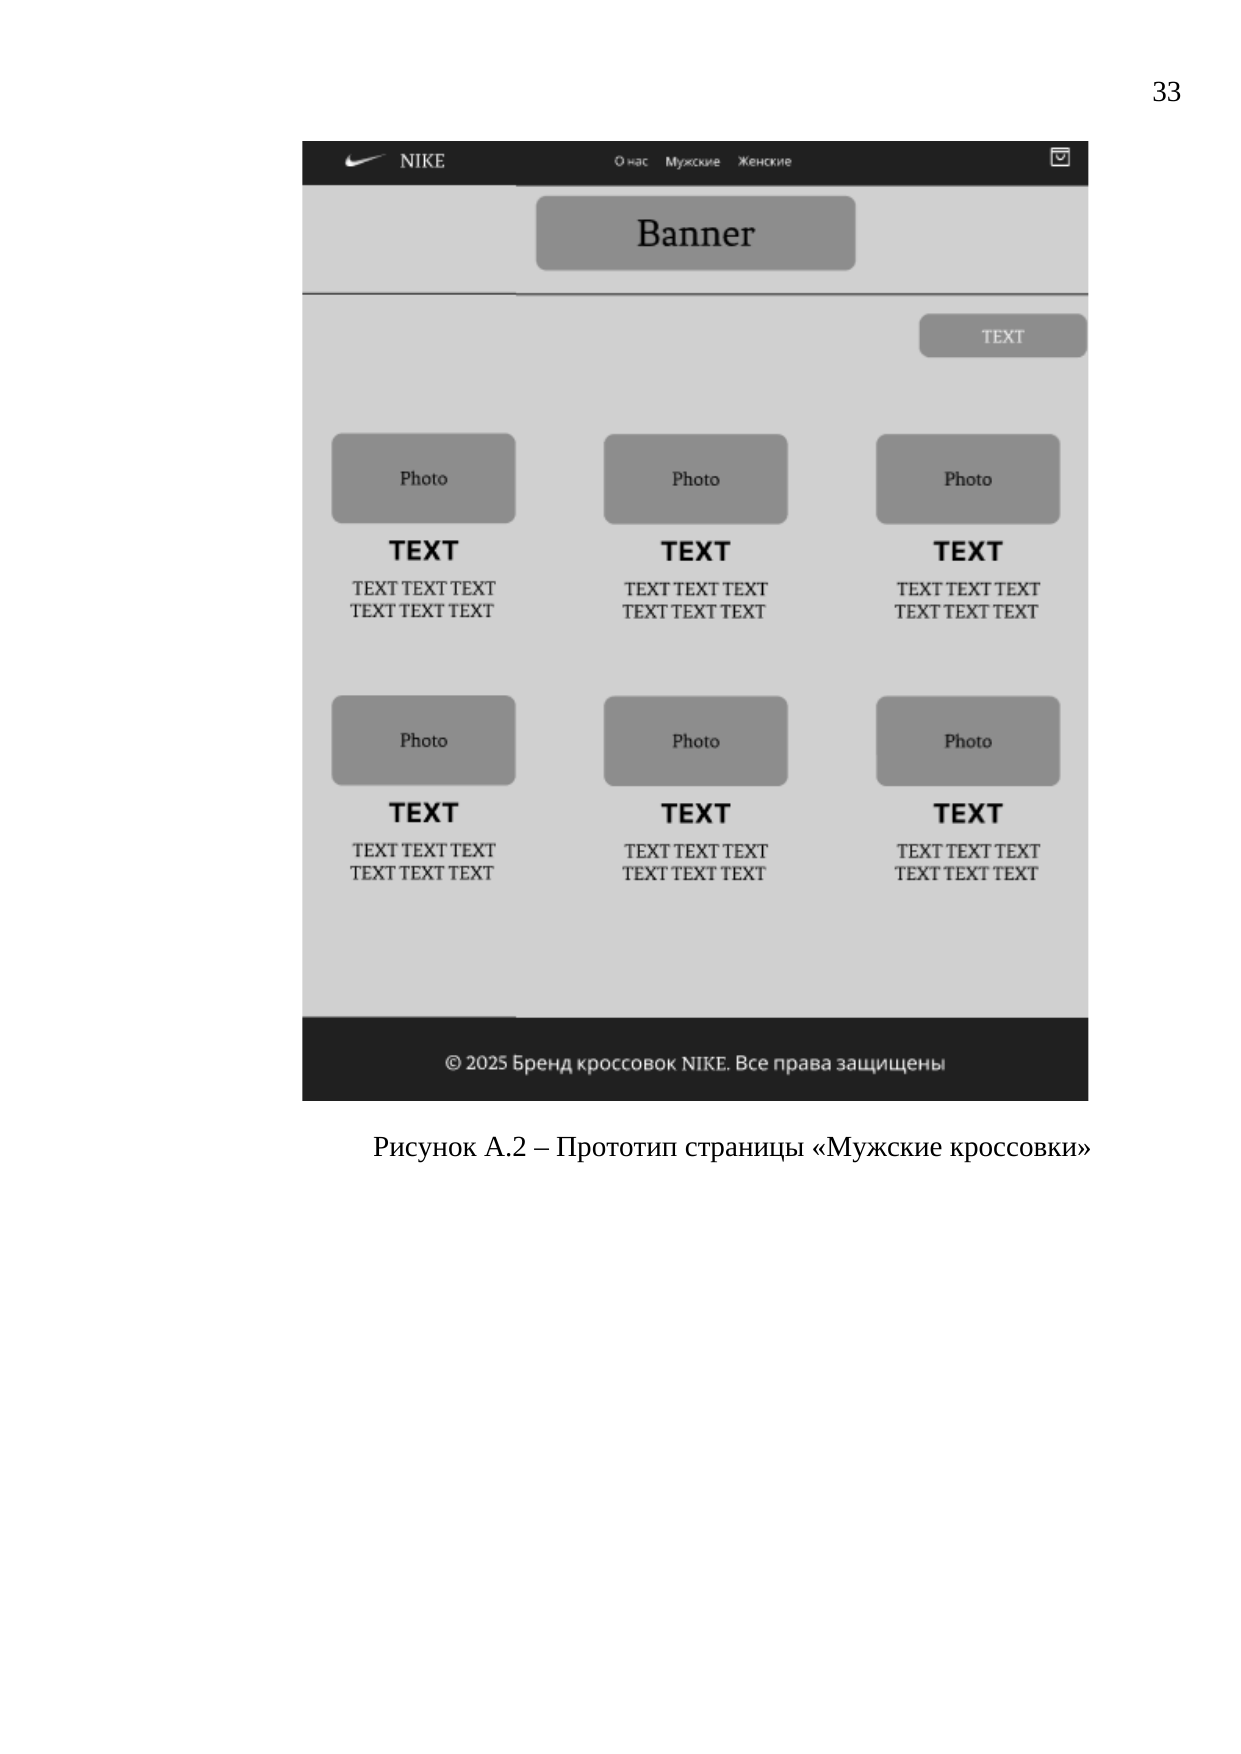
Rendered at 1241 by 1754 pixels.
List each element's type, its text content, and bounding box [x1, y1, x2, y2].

text Рисунок А.2 – Прототип страницы «Мужские кроссовки» [209, 1129, 1181, 1163]
picture [302, 141, 1089, 1101]
